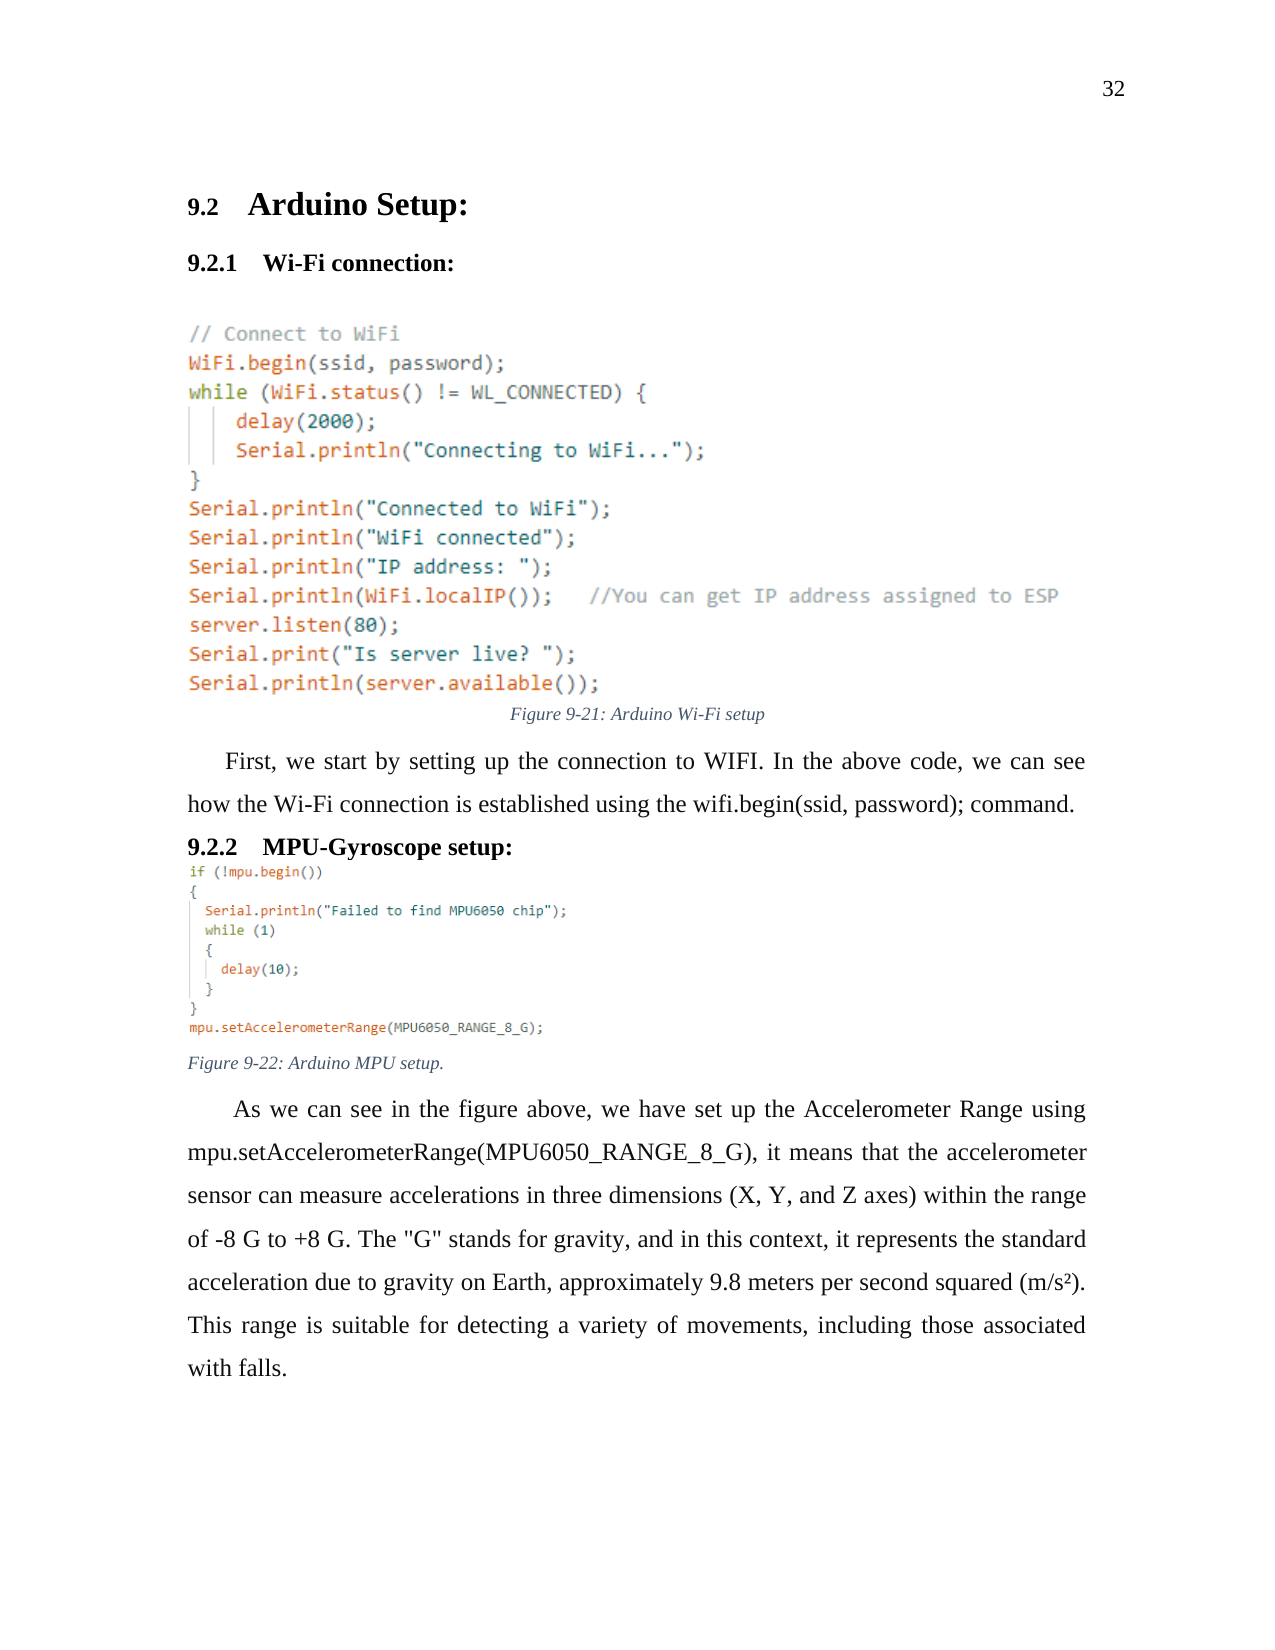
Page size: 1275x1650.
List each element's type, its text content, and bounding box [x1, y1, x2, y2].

subtitle MPU-Gyroscope setup: [187, 832, 1087, 861]
text First, we start by setting up the connection to WIFI. In the above code, we can see how the Wi-Fi connection is established using the wifi.begin(ssid, password); command. [187, 746, 1087, 818]
text As we can see in the figure above, we have set up the Accelerometer Range using mpu.setAccelerometerRange(MPU6050_RANGE_8_G), it means that the accelerometer sensor can measure accelerations in three dimensions (X, Y, and Z axes) within the range of -8 G to +8 G. The "G" stands for gravity, and in this context, it represents the standard acceleration due to gravity on Earth, approximately 9.8 meters per second squared (m/s²). This range is suitable for detecting a variety of movements, including those associated with falls. [187, 1094, 1087, 1382]
subtitle Wi-Fi connection: [187, 248, 1087, 277]
picture [187, 860, 592, 1039]
picture [187, 318, 1088, 704]
subtitle Arduino Setup: [187, 184, 1087, 223]
